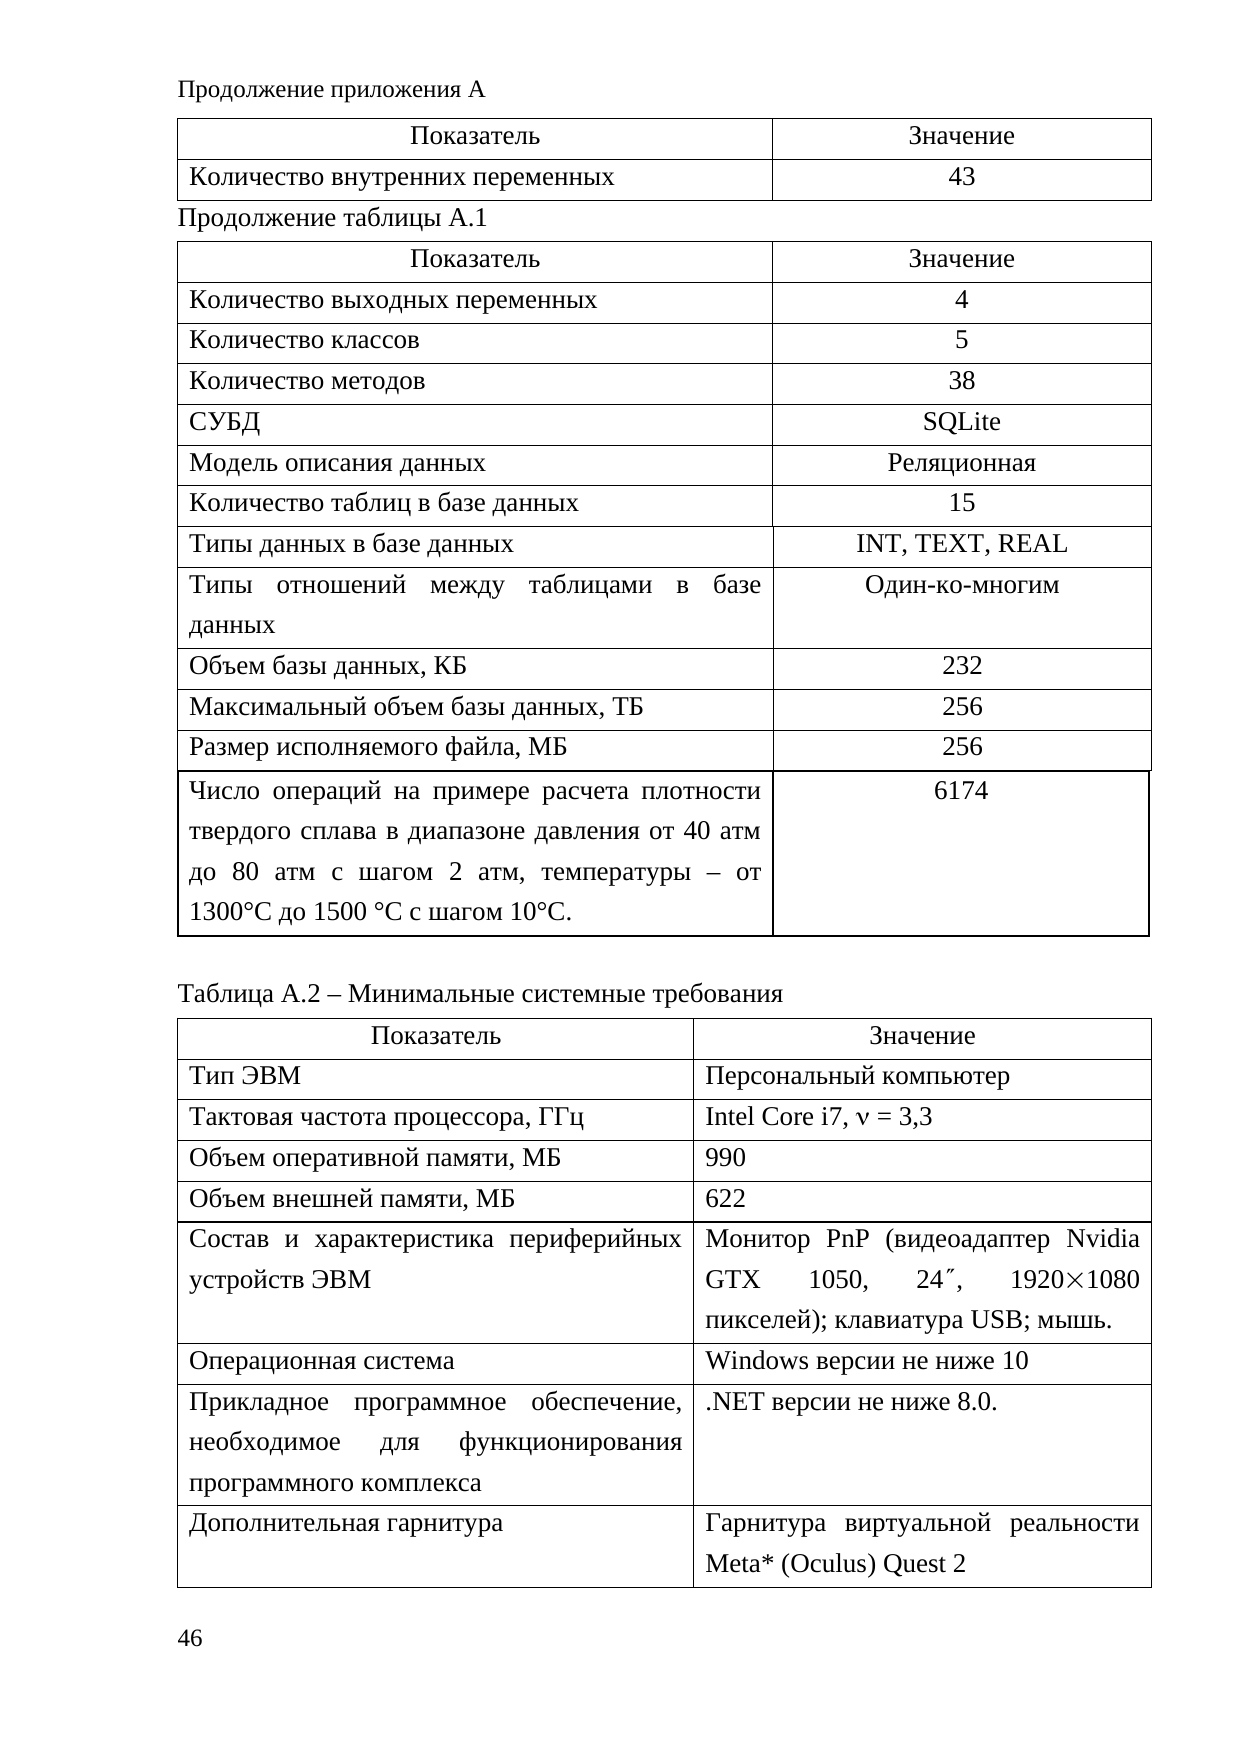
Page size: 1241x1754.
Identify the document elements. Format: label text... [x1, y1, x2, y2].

table_cell Максимальный объем базы данных, ТБ [178, 690, 773, 729]
table_cell Объем оперативной памяти, МБ [178, 1141, 693, 1181]
table_cell Число операций на примере расчета плотности твердого сплава в диапазоне давления от 40 атм до 80 атм с шагом 2 атм, температуры – от 1300°С до 1500 °С с шагом 10°С. [179, 772, 772, 935]
table_header Показатель [178, 1019, 693, 1058]
table_cell SQLite [773, 405, 1151, 445]
table_cell 6174 [774, 772, 1148, 935]
table_cell Типы данных в базе данных [178, 527, 773, 567]
table_cell 256 [774, 690, 1151, 729]
table_cell 256 [774, 731, 1151, 770]
table_cell 5 [773, 324, 1151, 363]
table_header Значение [773, 119, 1151, 159]
text Продолжение таблицы А.1 [177, 201, 1152, 232]
table_cell Персональный компьютер [694, 1060, 1151, 1099]
table_cell СУБД [178, 405, 772, 445]
table_header Показатель [178, 242, 772, 282]
text Таблица А.2 – Минимальные системные требования [177, 977, 1152, 1008]
table_cell Реляционная [773, 446, 1151, 485]
table_cell 990 [694, 1141, 1151, 1181]
table_header Значение [694, 1019, 1151, 1058]
table_cell 38 [773, 364, 1151, 404]
table_cell Состав и характеристика периферийных устройств ЭВМ [178, 1223, 693, 1343]
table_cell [694, 1506, 1151, 1587]
table_cell 15 [773, 486, 1151, 526]
table_header Показатель [178, 119, 772, 159]
table_cell INT, TEXT, REAL [774, 527, 1151, 567]
table_cell Количество внутренних переменных [178, 160, 772, 199]
table_cell Типы отношений между таблицами в базе данных [178, 568, 773, 648]
table_cell Количество классов [178, 324, 772, 363]
table_cell Операционная система [178, 1344, 693, 1384]
table_cell Объем внешней памяти, МБ [178, 1182, 693, 1221]
table_cell Один-ко-многим [774, 568, 1151, 648]
table_cell 4 [773, 283, 1151, 322]
table_cell .NET версии не ниже 8.0. [694, 1385, 1151, 1505]
table_cell Количество выходных переменных [178, 283, 772, 322]
table_cell Тип ЭВМ [178, 1060, 693, 1099]
table_cell Объем базы данных, КБ [178, 649, 773, 689]
table_cell Размер исполняемого файла, МБ [178, 731, 773, 770]
table_cell Количество таблиц в базе данных [178, 486, 772, 526]
table_header Значение [773, 242, 1151, 282]
table_cell 622 [694, 1182, 1151, 1221]
table_cell 232 [774, 649, 1151, 689]
table_cell Windows версии не ниже 10 [694, 1344, 1151, 1384]
table_cell Монитор PnP (видеоадаптер Nvidia GTX 1050, 24, 19201080 пикселей); клавиатура USB; мышь. [694, 1223, 1151, 1343]
table_cell Дополнительная гарнитура [178, 1506, 693, 1587]
table_cell Intel Core i7, = 3,3 [694, 1100, 1151, 1140]
table_cell Модель описания данных [178, 446, 772, 485]
table_cell Прикладное программное обеспечение, необходимое для функционирования программного комплекса [178, 1385, 693, 1505]
table_cell Количество методов [178, 364, 772, 404]
table_cell Тактовая частота процессора, ГГц [178, 1100, 693, 1140]
table_cell 43 [773, 160, 1151, 199]
